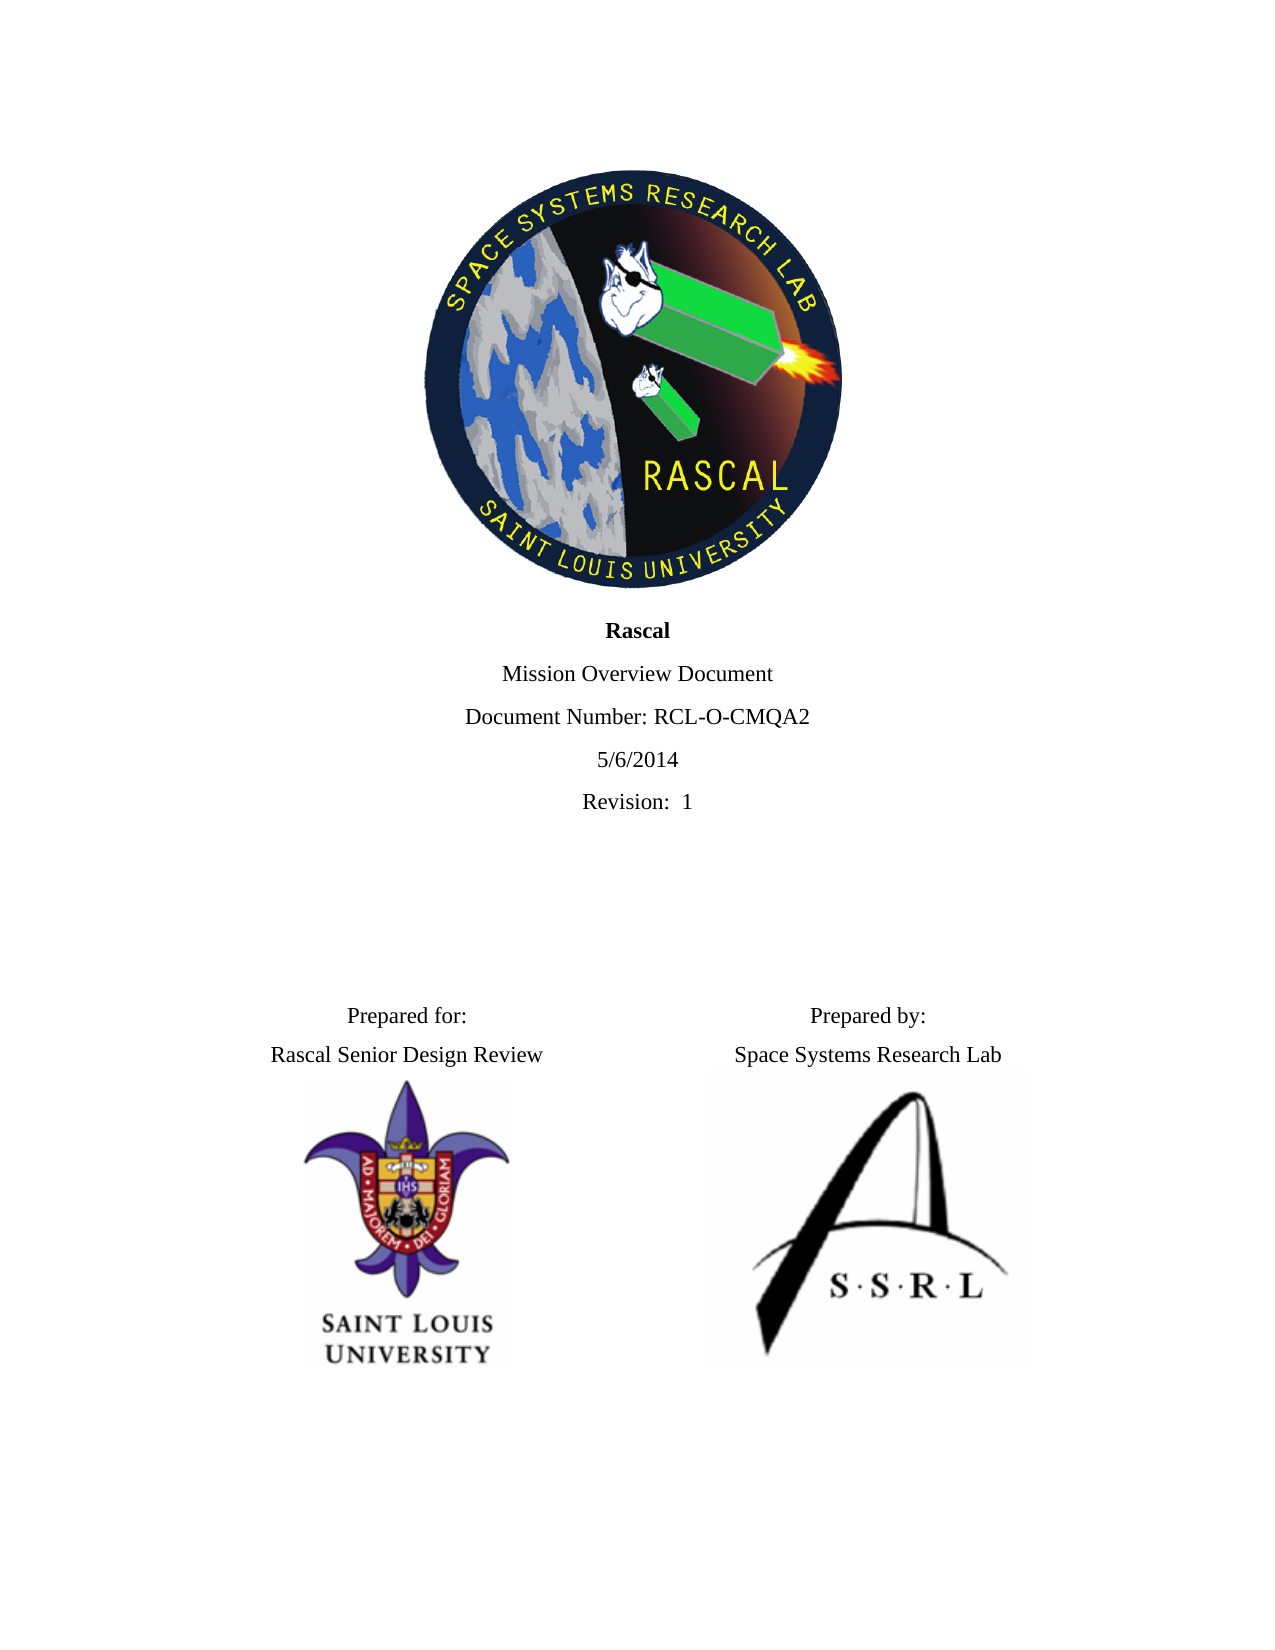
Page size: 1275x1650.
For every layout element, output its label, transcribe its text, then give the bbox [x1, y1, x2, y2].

text Document [187, 660, 1087, 687]
picture [302, 1079, 512, 1366]
text Rascal [187, 618, 1087, 644]
picture [411, 150, 864, 602]
text Revision: [187, 788, 1087, 815]
picture [707, 1067, 1029, 1368]
text Document Number: [187, 703, 1087, 729]
